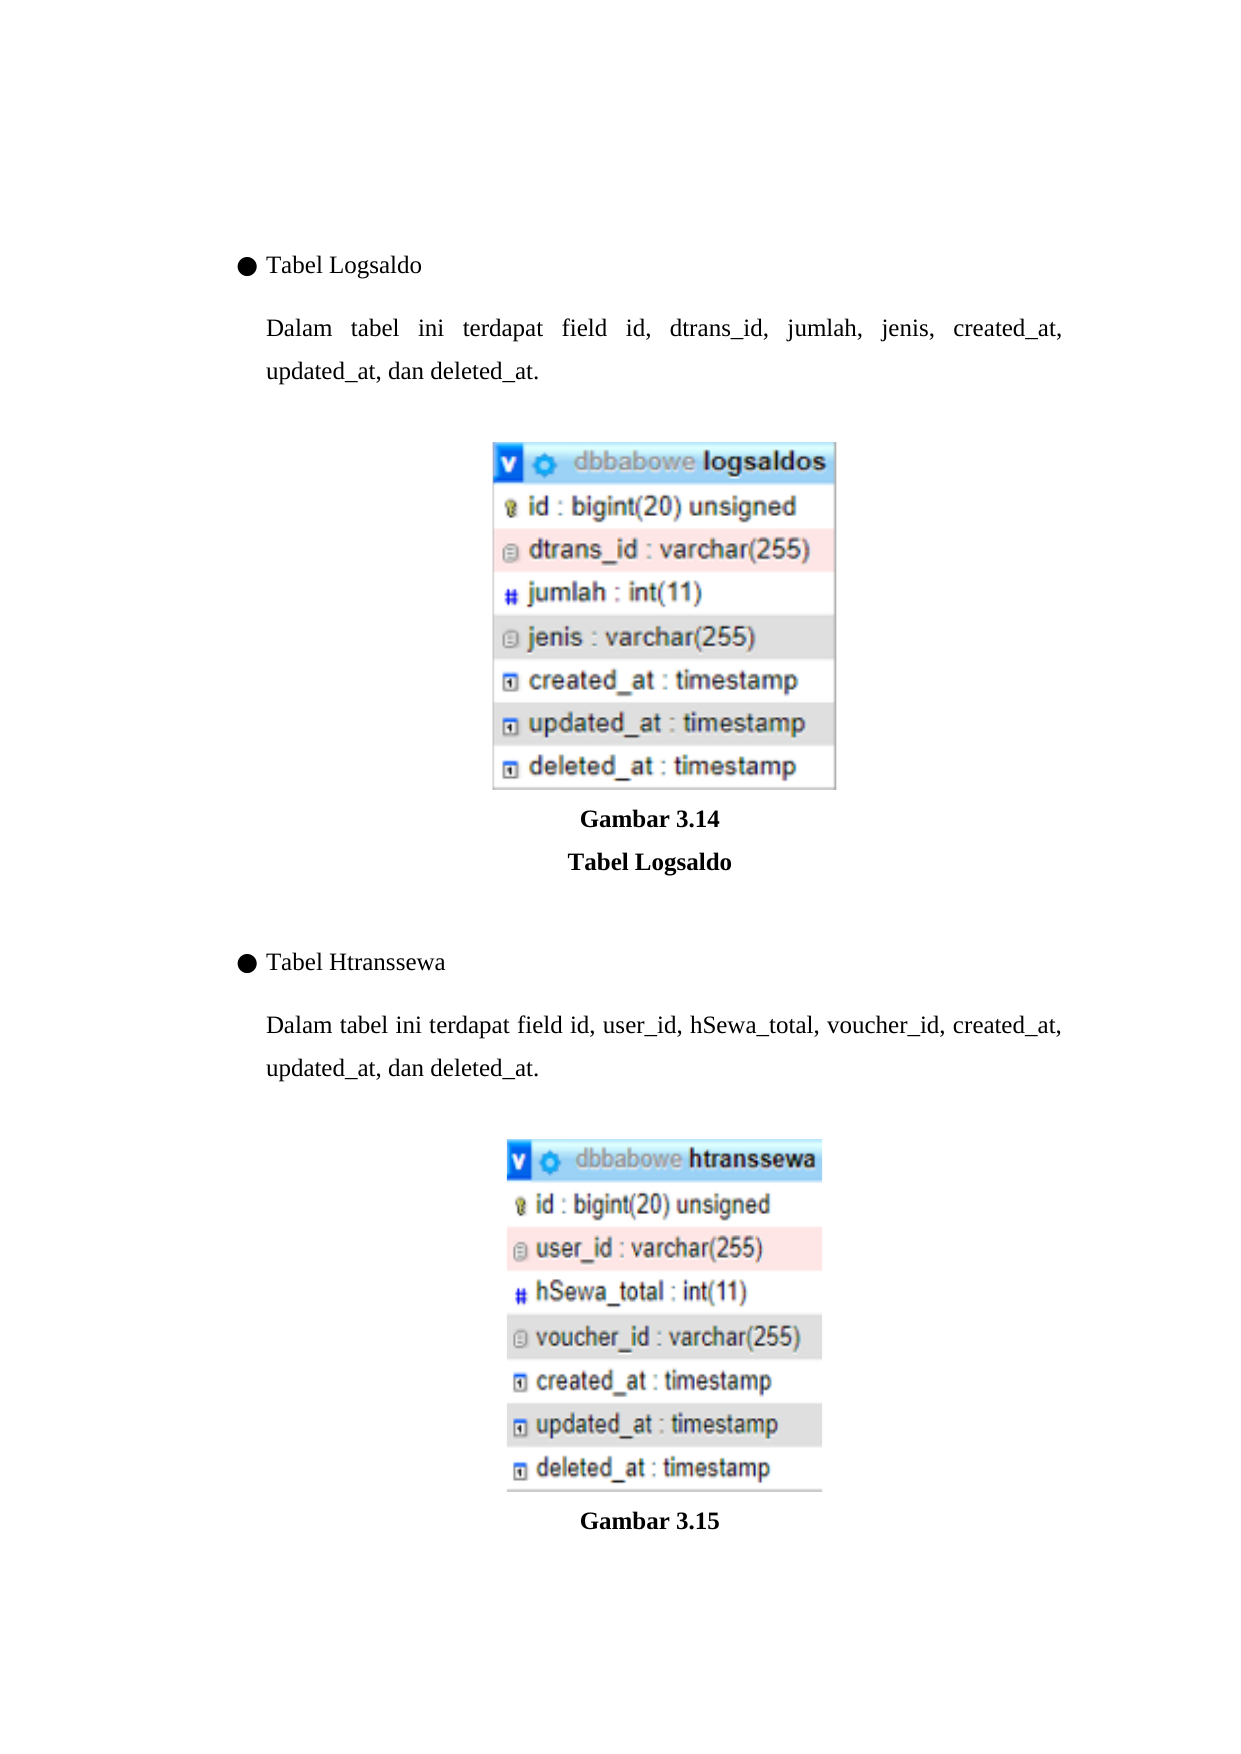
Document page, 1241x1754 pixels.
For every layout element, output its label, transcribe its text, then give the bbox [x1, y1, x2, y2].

text Gambar 3.14 [236, 804, 1063, 833]
text Dalam tabel ini terdapat field id, user_id, hSewa_total, voucher_id, created_at, updated_at, dan deleted_at. [266, 1010, 1063, 1082]
text Gambar 3.15 [236, 1506, 1063, 1535]
picture [506, 1139, 823, 1492]
list Tabel Logsaldo [236, 236, 1063, 287]
picture [492, 442, 837, 790]
list Tabel Htranssewa [236, 933, 1063, 984]
text Tabel Logsaldo [236, 847, 1063, 876]
text Dalam tabel ini terdapat field id, dtrans_id, jumlah, jenis, created_at, updated_at, dan deleted_at. [266, 313, 1063, 385]
